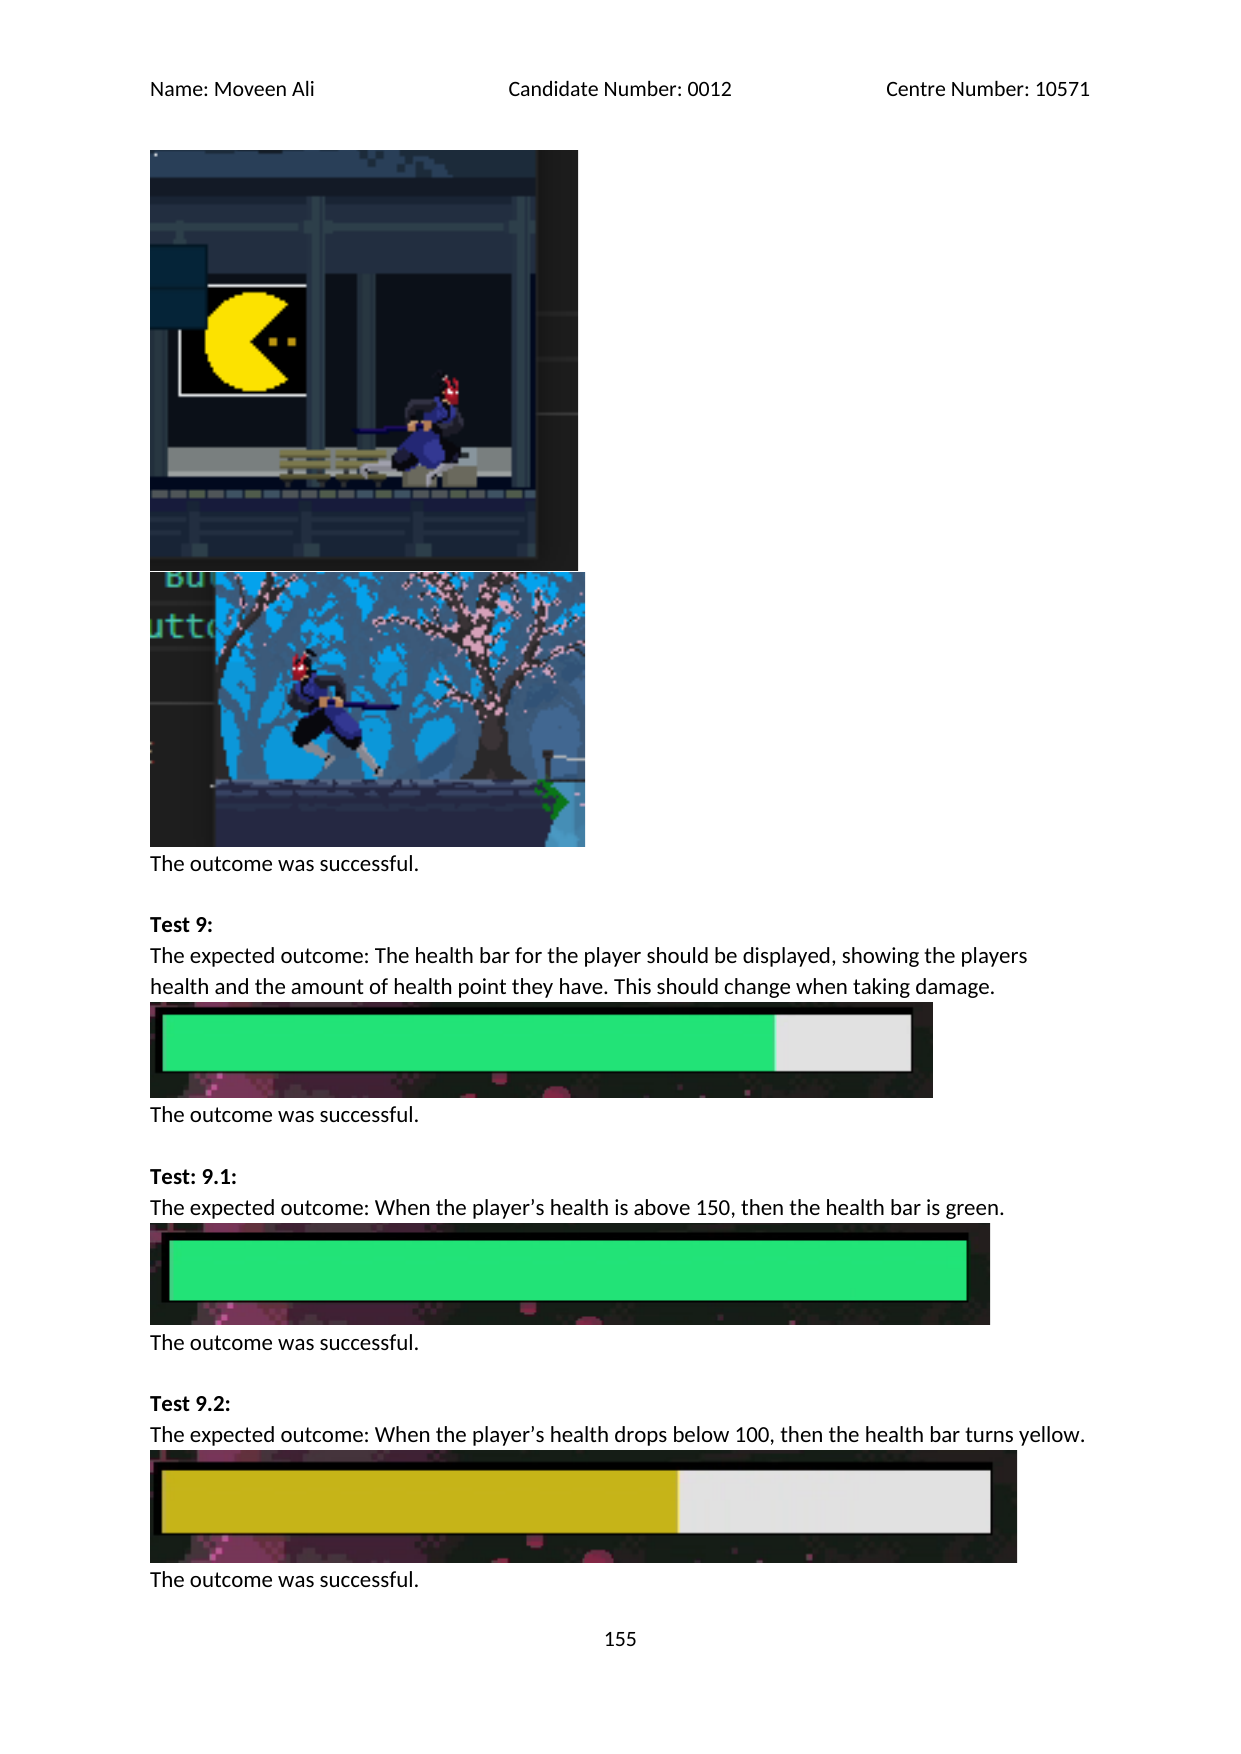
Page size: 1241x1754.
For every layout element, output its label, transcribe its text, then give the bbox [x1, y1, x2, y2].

picture [150, 1002, 933, 1098]
text The expected outcome: When the player’s health drops below 100, then the health bar turns yellow. [150, 1420, 1090, 1448]
text Test 9.2: [150, 1389, 1090, 1417]
text The expected outcome: When the player’s health is above 150, then the health bar is green. [150, 1193, 1090, 1221]
picture [150, 1223, 991, 1325]
text The outcome was successful. [150, 1565, 1090, 1593]
text The outcome was successful. [150, 1101, 1090, 1128]
text The outcome was successful. [150, 849, 1090, 877]
text Test 9: [150, 910, 1090, 938]
picture [150, 572, 586, 847]
text Test: 9.1: [150, 1162, 1090, 1190]
text The expected outcome: The health bar for the player should be displayed, showing the players health and the amount of health point they have. This should change when taking damage. [150, 941, 1090, 1000]
picture [150, 150, 579, 571]
text The outcome was successful. [150, 1328, 1090, 1356]
picture [150, 1450, 1018, 1563]
